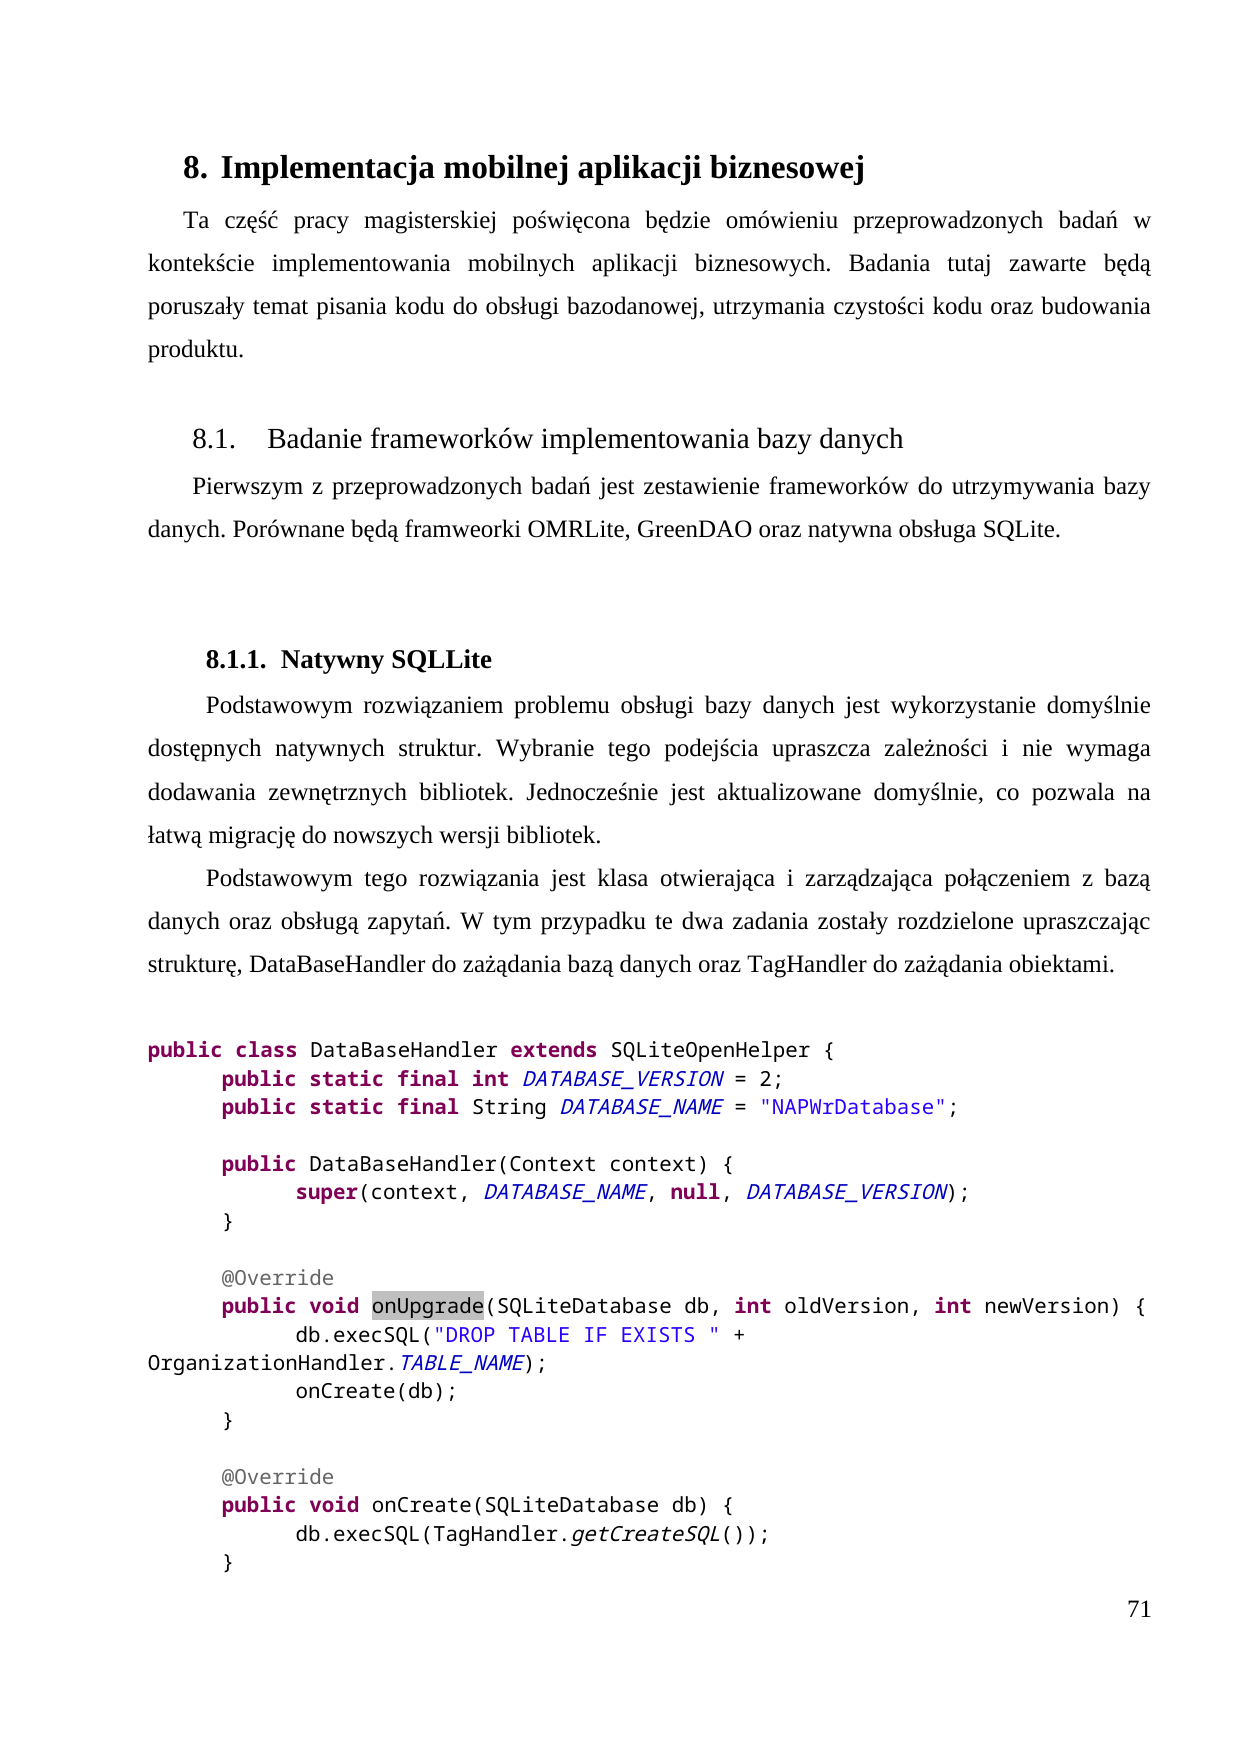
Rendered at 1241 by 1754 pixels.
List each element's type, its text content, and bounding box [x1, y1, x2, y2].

text public static final int DATABASE_VERSION = 2; [148, 1064, 1152, 1092]
subtitle Implementacja mobilnej aplikacji biznesowej [183, 148, 1152, 186]
text public void onCreate(SQLiteDatabase db) { [148, 1490, 1152, 1519]
text } [148, 1405, 1152, 1433]
text public DataBaseHandler(Context context) { [148, 1149, 1152, 1177]
text public static final String DATABASE_NAME = "NAPWrDatabase"; [148, 1092, 1152, 1121]
text public void onUpgrade(SQLiteDatabase db, int oldVersion, int newVersion) { [484, 1291, 1152, 1320]
text Podstawowym tego rozwiązania jest klasa otwierająca i zarządzająca połączeniem z bazą danych oraz obsługą zapytań. W tym przypadku te dwa zadania zostały rozdzielone upraszczając strukturę, DataBaseHandler do zażądania bazą danych oraz TagHandler do zażądania obiektami. [148, 863, 1152, 978]
text } [148, 1547, 1152, 1576]
text db.execSQL(TagHandler.getCreateSQL()); [148, 1519, 1152, 1547]
text Pierwszym z przeprowadzonych badań jest zestawienie frameworków do utrzymywania bazy danych. Porównane będą framweorki OMRLite, GreenDAO oraz natywna obsługa SQLite. [148, 471, 1152, 543]
text } [148, 1206, 1152, 1234]
text @Override [148, 1263, 1152, 1291]
subtitle Badanie frameworków implementowania bazy danych [192, 421, 1152, 454]
subtitle Natywny SQLLite [206, 644, 1152, 675]
text Ta część pracy magisterskiej poświęcona będzie omówieniu przeprowadzonych badań w kontekście implementowania mobilnych aplikacji biznesowych. Badania tutaj zawarte będą poruszały temat pisania kodu do obsługi bazodanowej, utrzymania czystości kodu oraz budowania produktu. [148, 205, 1152, 363]
text public class DataBaseHandler extends SQLiteOpenHelper { [148, 1035, 1152, 1064]
text onCreate(db); [148, 1377, 1152, 1405]
text super(context, DATABASE_NAME, null, DATABASE_VERSION); [148, 1177, 1152, 1206]
text db.execSQL("DROP TABLE IF EXISTS " + OrganizationHandler.TABLE_NAME); [148, 1320, 1152, 1377]
text public void onUpgrade(SQLiteDatabase db, int oldVersion, int newVersion) { [148, 1291, 372, 1320]
text @Override [148, 1462, 1152, 1490]
text Podstawowym rozwiązaniem problemu obsługi bazy danych jest wykorzystanie domyślnie dostępnych natywnych struktur. Wybranie tego podejścia upraszcza zależności i nie wymaga dodawania zewnętrznych bibliotek. Jednocześnie jest aktualizowane domyślnie, co pozwala na łatwą migrację do nowszych wersji bibliotek. [148, 690, 1152, 848]
